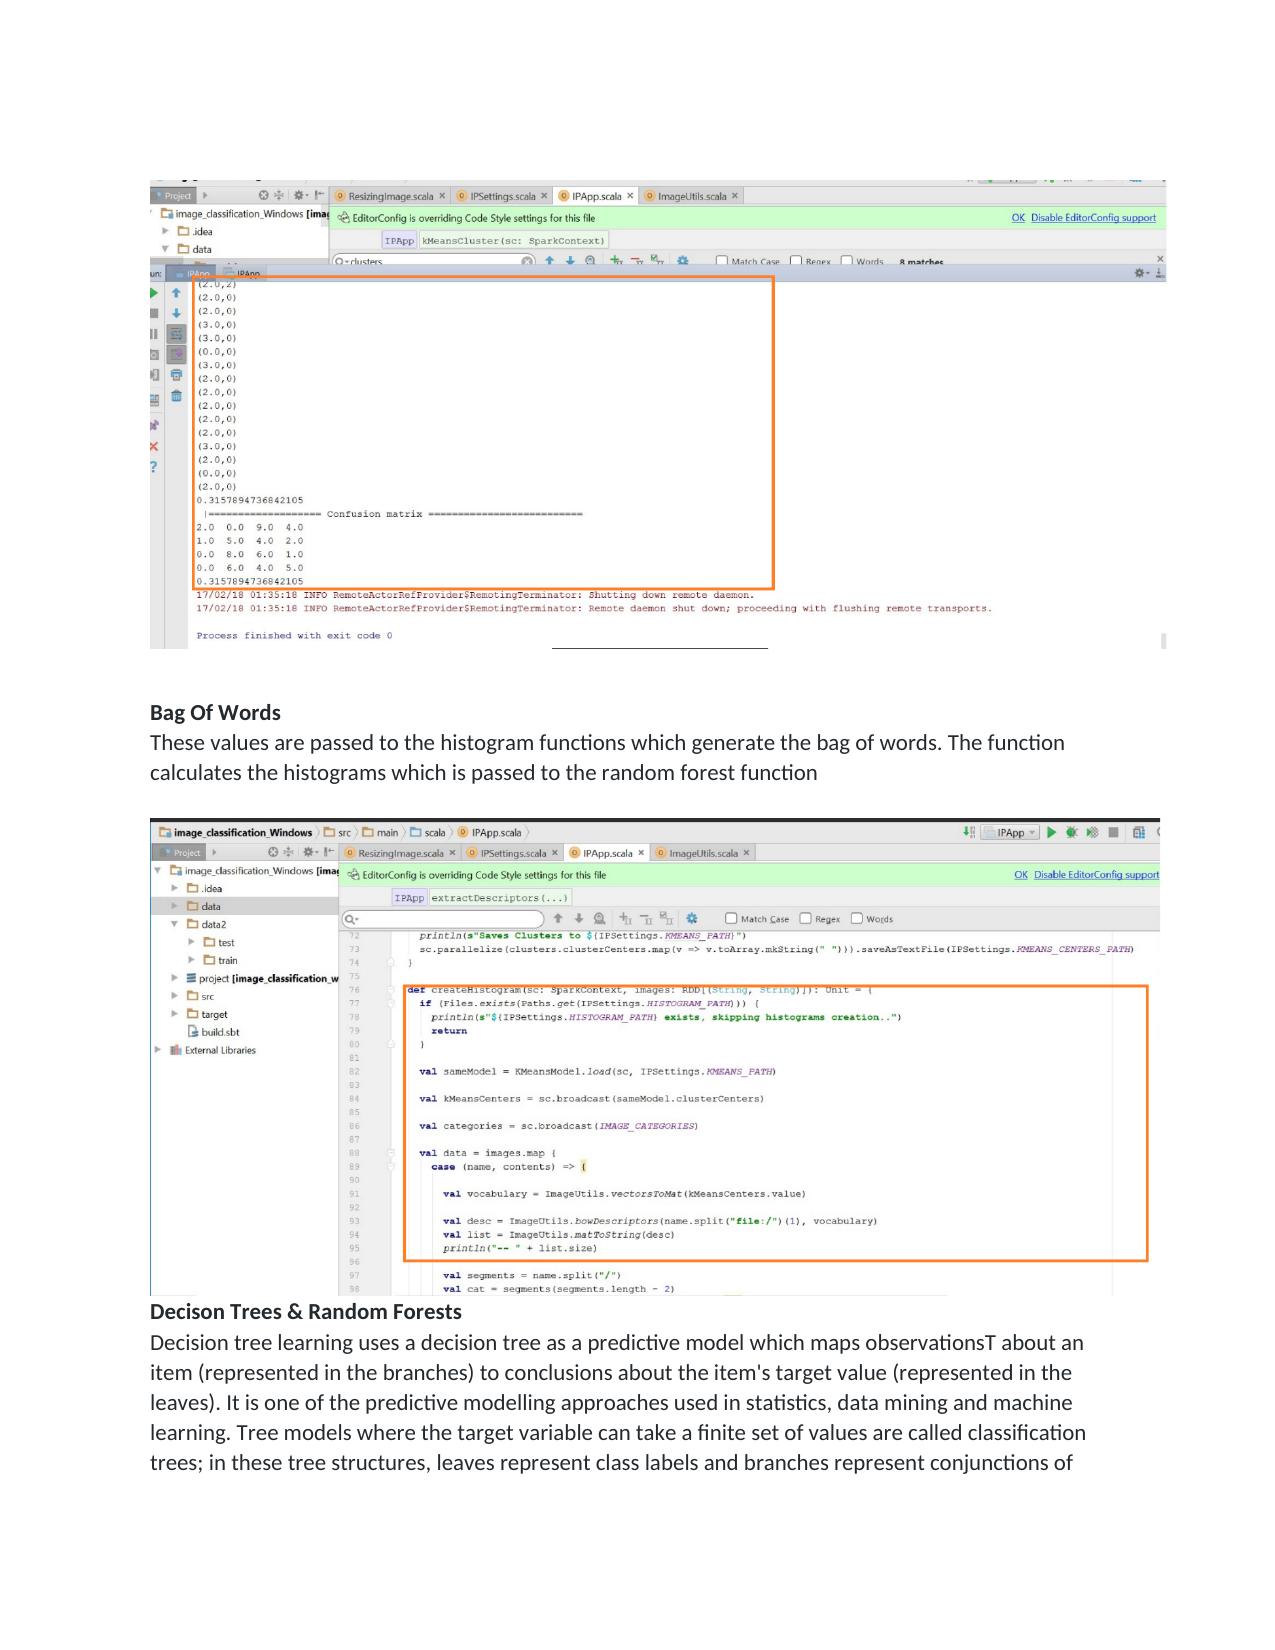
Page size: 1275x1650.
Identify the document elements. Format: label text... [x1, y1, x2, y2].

picture [150, 818, 1161, 1296]
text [150, 1296, 1125, 1477]
picture [150, 180, 1167, 649]
